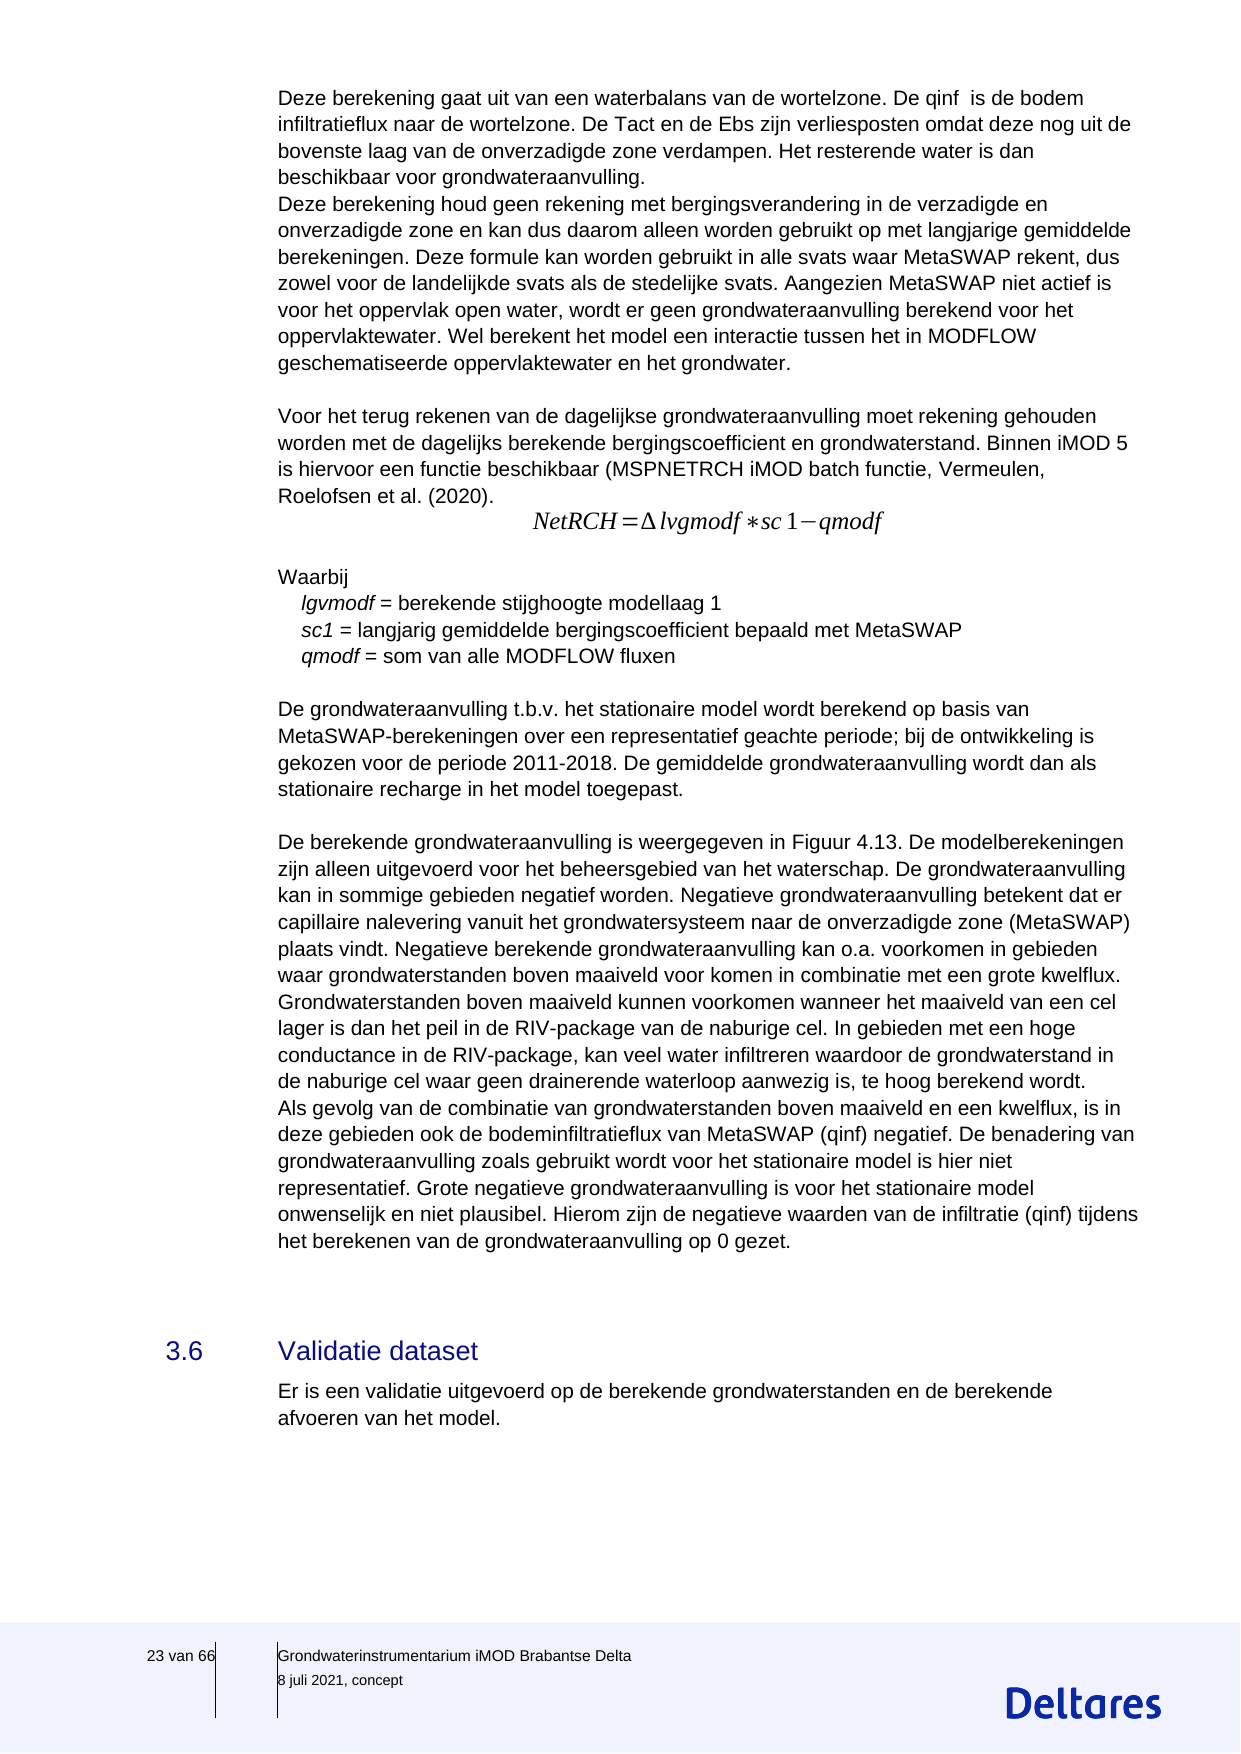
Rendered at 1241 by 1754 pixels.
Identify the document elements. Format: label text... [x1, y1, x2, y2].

text Waarbij [278, 562, 1140, 588]
text sc1 = langjarig gemiddelde bergingscoefficient bepaald met MetaSWAP [278, 615, 1140, 642]
text Deze berekening houd geen rekening met bergingsverandering in de verzadigde en onverzadigde zone en kan dus daarom alleen worden gebruikt op met langjarige gemiddelde berekeningen. Deze formule kan worden gebruikt in alle svats waar MetaSWAP rekent, dus zowel voor de landelijkde svats als de stedelijke svats. Aangezien MetaSWAP niet actief is voor het oppervlak open water, wordt er geen grondwateraanvulling berekend voor het oppervlaktewater. Wel berekent het model een interactie tussen het in MODFLOW geschematiseerde oppervlaktewater en het grondwater. [278, 189, 1140, 375]
subtitle Validatie dataset [165, 1335, 1140, 1366]
text Er is een validatie uitgevoerd op de berekende grondwaterstanden en de berekende afvoeren van het model. [278, 1377, 1140, 1430]
text lgvmodf = berekende stijghoogte modellaag 1 [278, 588, 1140, 615]
picture [1006, 1687, 1161, 1719]
text qmodf = som van alle MODFLOW fluxen [278, 642, 1140, 668]
text Voor het terug rekenen van de dagelijkse grondwateraanvulling moet rekening gehouden worden met de dagelijks berekende bergingscoefficient en grondwaterstand. Binnen iMOD 5 is hiervoor een functie beschikbaar (MSPNETRCH iMOD batch functie, Vermeulen, Roelofsen et al. (2020). [278, 401, 1140, 508]
text De grondwateraanvulling t.b.v. het stationaire model wordt berekend op basis van MetaSWAP-berekeningen over een representatief geachte periode; bij de ontwikkeling is gekozen voor de periode 2011-2018. De gemiddelde grondwateraanvulling wordt dan als stationaire recharge in het model toegepast. [278, 695, 1140, 801]
text Als gevolg van de combinatie van grondwaterstanden boven maaiveld en een kwelflux, is in deze gebieden ook de bodeminfiltratieflux van MetaSWAP (qinf) negatief. De benadering van grondwateraanvulling zoals gebruikt wordt voor het stationaire model is hier niet representatief. Grote negatieve grondwateraanvulling is voor het stationaire model onwenselijk en niet plausibel. Hierom zijn de negatieve waarden van de infiltratie (qinf) tijdens het berekenen van de grondwateraanvulling op 0 gezet. [278, 1093, 1140, 1252]
text Deze berekening gaat uit van een waterbalans van de wortelzone. De qinf is de bodem infiltratieflux naar de wortelzone. De Tact en de Ebs zijn verliesposten omdat deze nog uit de bovenste laag van de onverzadigde zone verdampen. Het resterende water is dan beschikbaar voor grondwateraanvulling. [278, 83, 1140, 189]
